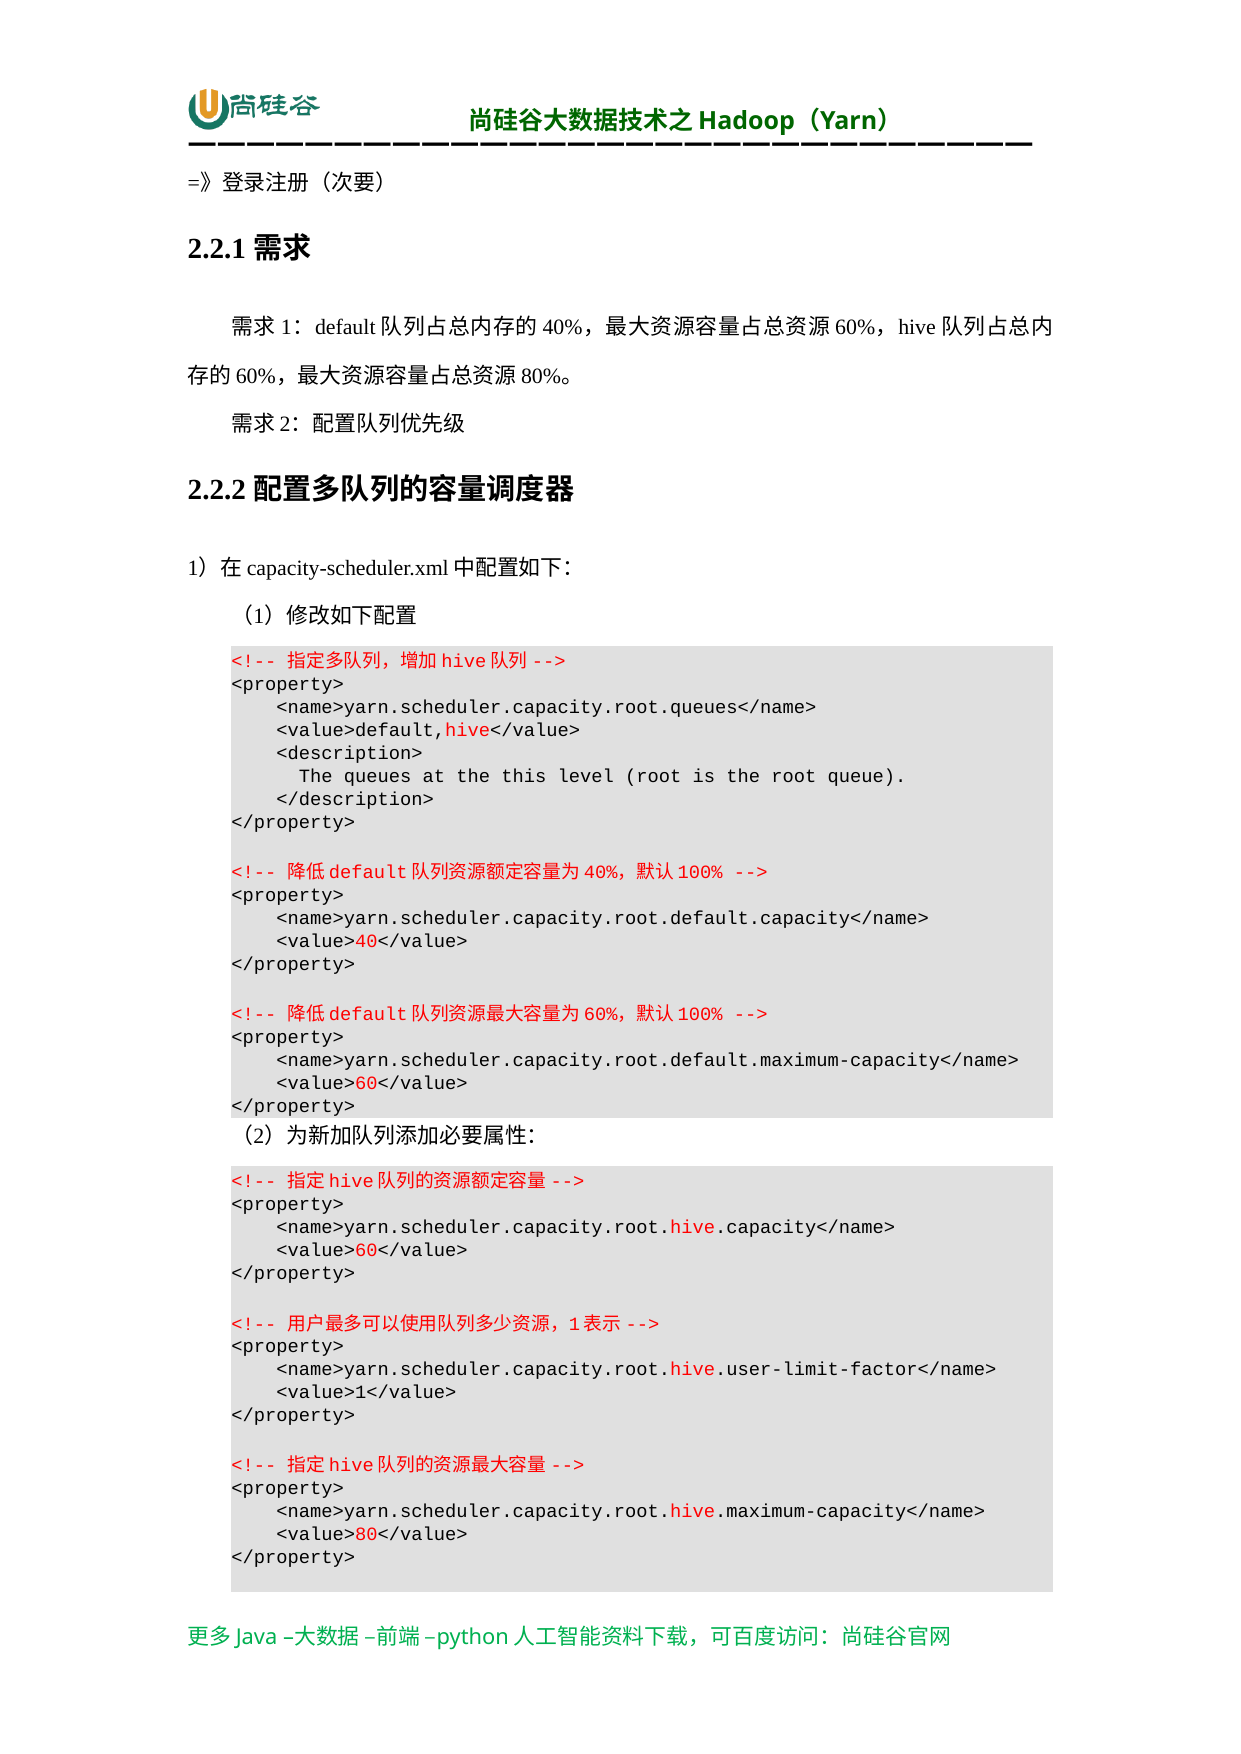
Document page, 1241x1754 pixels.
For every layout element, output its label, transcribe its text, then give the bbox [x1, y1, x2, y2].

text <property> [231, 884, 1053, 907]
text <value>1</value> [231, 1381, 1053, 1404]
text 1）在capacity-scheduler.xml中配置如下： [187, 549, 1053, 582]
text 需求2：配置队列优先级 [187, 406, 1053, 438]
text <!-- 指定多队列，增加hive队列 --> [231, 646, 1053, 673]
text <name>yarn.scheduler.capacity.root.default.capacity</name> [231, 907, 1053, 930]
text <property> [231, 1477, 1053, 1500]
text </property> [231, 811, 1053, 834]
text </property> [231, 1262, 1053, 1285]
text <value>60</value> [231, 1239, 1053, 1262]
text </description> [231, 788, 1053, 811]
text </property> [231, 1546, 1053, 1569]
text 需求1：default队列占总内存的40%，最大资源容量占总资源60%，hive队列占总内存的60%，最大资源容量占总资源80%。 [187, 308, 1053, 390]
text </property> [231, 953, 1053, 976]
subtitle 2.2.1 需求 [187, 213, 1053, 278]
text </property> [231, 1095, 1053, 1118]
text <value>default,hive</value> [231, 719, 1053, 742]
text <property> [231, 1193, 1053, 1216]
text <name>yarn.scheduler.capacity.root.hive.capacity</name> [231, 1216, 1053, 1239]
text <value>40</value> [231, 930, 1053, 953]
text <property> [231, 1336, 1053, 1358]
text <property> [231, 673, 1053, 696]
text <!-- 降低default队列资源额定容量为40%，默认100% --> [231, 857, 1053, 884]
text <value>80</value> [231, 1523, 1053, 1546]
text <!-- 用户最多可以使用队列多少资源，1表示 --> [231, 1308, 1053, 1336]
text <!-- 指定hive队列的资源最大容量 --> [231, 1450, 1053, 1477]
text The queues at the this level (root is the root queue). [231, 765, 1053, 788]
text <property> [231, 1026, 1053, 1049]
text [187, 165, 1053, 197]
text （1）修改如下配置 [187, 598, 1053, 630]
subtitle 2.2.2 配置多队列的容量调度器 [187, 454, 1053, 519]
text <!-- 指定hive队列的资源额定容量 --> [231, 1166, 1053, 1193]
text </property> [231, 1404, 1053, 1427]
text <value>60</value> [231, 1072, 1053, 1095]
text <name>yarn.scheduler.capacity.root.default.maximum-capacity</name> [231, 1049, 1053, 1072]
text <name>yarn.scheduler.capacity.root.queues</name> [231, 696, 1053, 719]
text <name>yarn.scheduler.capacity.root.hive.maximum-capacity</name> [231, 1500, 1053, 1523]
text <description> [231, 742, 1053, 765]
text （2）为新加队列添加必要属性： [187, 1118, 1053, 1150]
text <!-- 降低default队列资源最大容量为60%，默认100% --> [231, 999, 1053, 1026]
text <name>yarn.scheduler.capacity.root.hive.user-limit-factor</name> [231, 1358, 1053, 1381]
